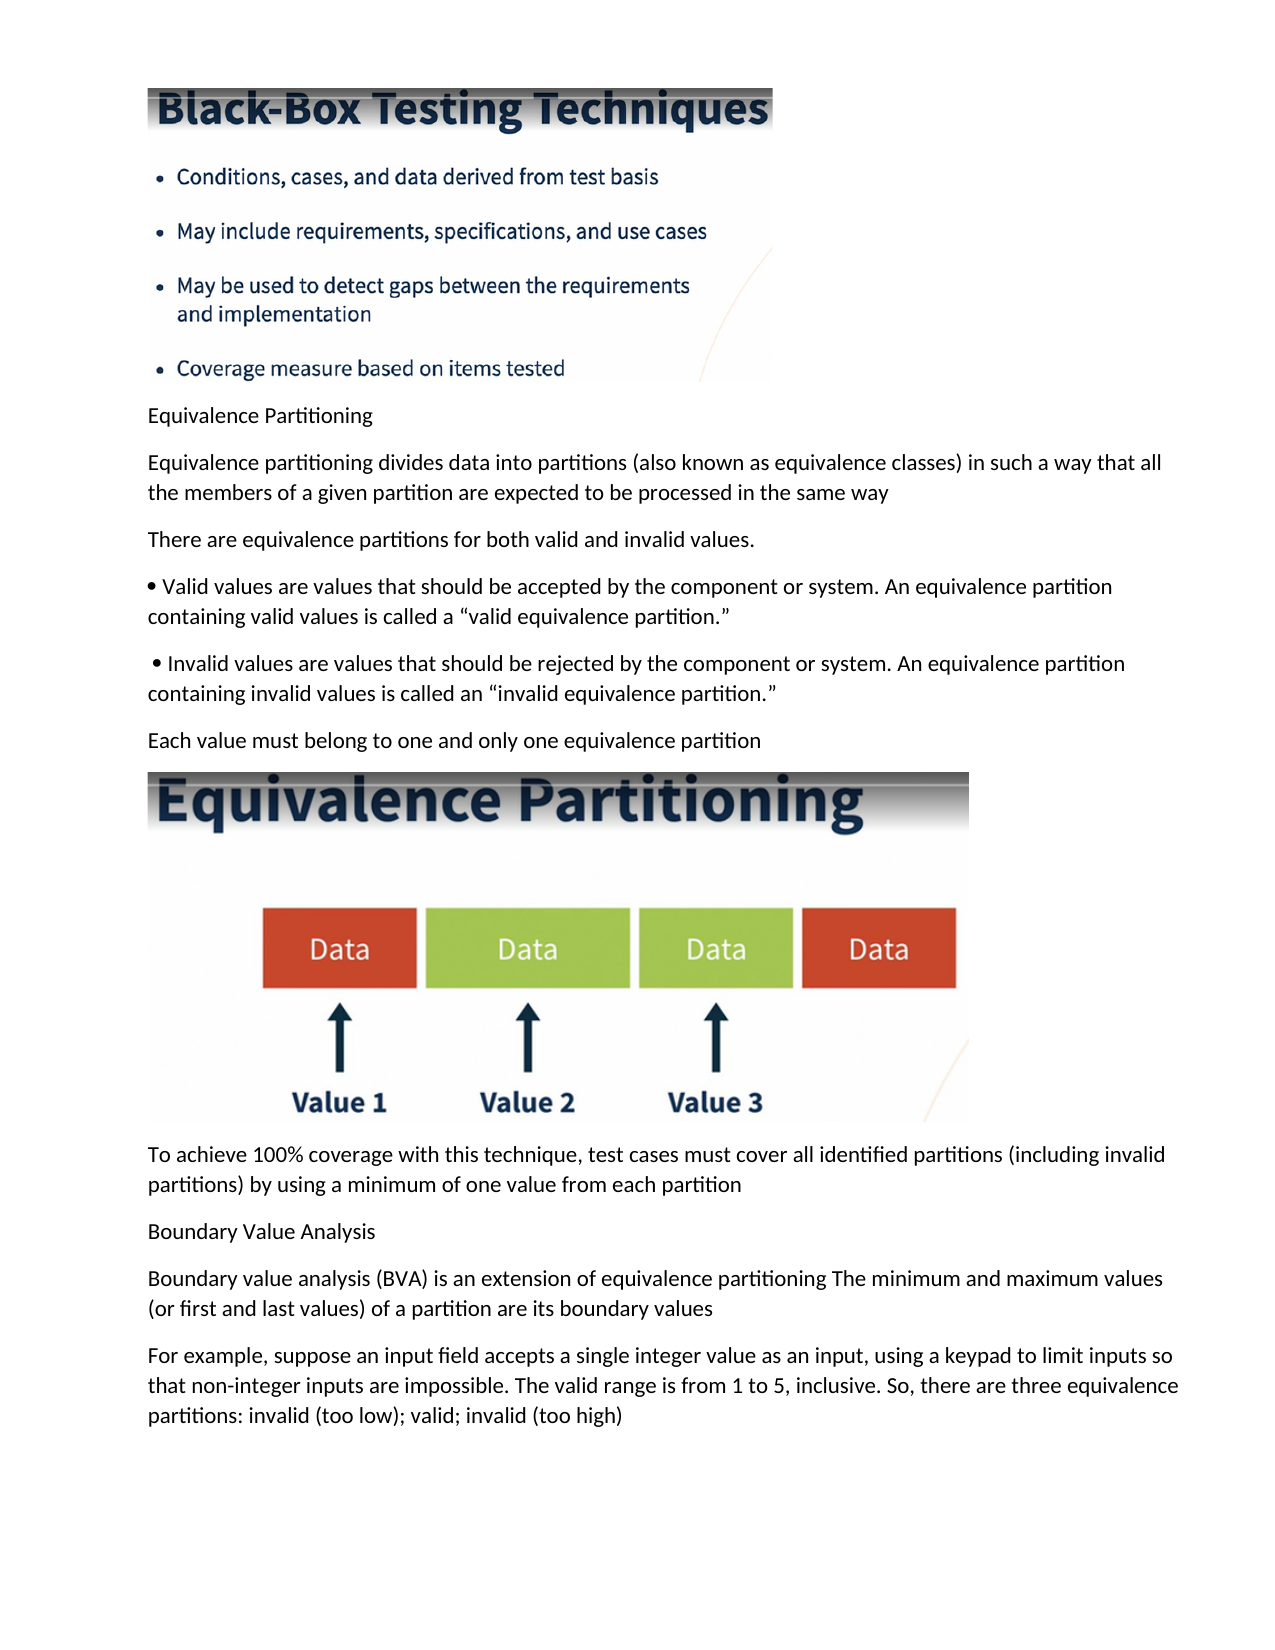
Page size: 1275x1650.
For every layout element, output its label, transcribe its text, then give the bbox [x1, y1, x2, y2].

text Each value must belong to one and only one equivalence partition [148, 726, 1186, 754]
text Valid values are values that should be accepted by the component or system. An equivalence partition containing valid values is called a “valid equivalence partition.” [148, 572, 1186, 630]
text Boundary value analysis (BVA) is an extension of equivalence partitioning The minimum and maximum values (or first and last values) of a partition are its boundary values [148, 1264, 1186, 1322]
picture [147, 88, 773, 382]
text Boundary Value Analysis [148, 1217, 1186, 1245]
text Equivalence Partitioning [148, 401, 1186, 429]
text There are equivalence partitions for both valid and invalid values. [148, 525, 1186, 553]
picture [147, 772, 969, 1122]
text Invalid values are values that should be rejected by the component or system. An equivalence partition containing invalid values is called an “invalid equivalence partition.” [148, 649, 1186, 707]
text For example, suppose an input field accepts a single integer value as an input, using a keypad to limit inputs so that non-integer inputs are impossible. The valid range is from 1 to 5, inclusive. So, there are three equivalence partitions: invalid (too low); valid; invalid (too high) [148, 1341, 1186, 1429]
text To achieve 100% coverage with this technique, test cases must cover all identified partitions (including invalid partitions) by using a minimum of one value from each partition [148, 1140, 1186, 1198]
text Equivalence partitioning divides data into partitions (also known as equivalence classes) in such a way that all the members of a given partition are expected to be processed in the same way [148, 448, 1186, 506]
